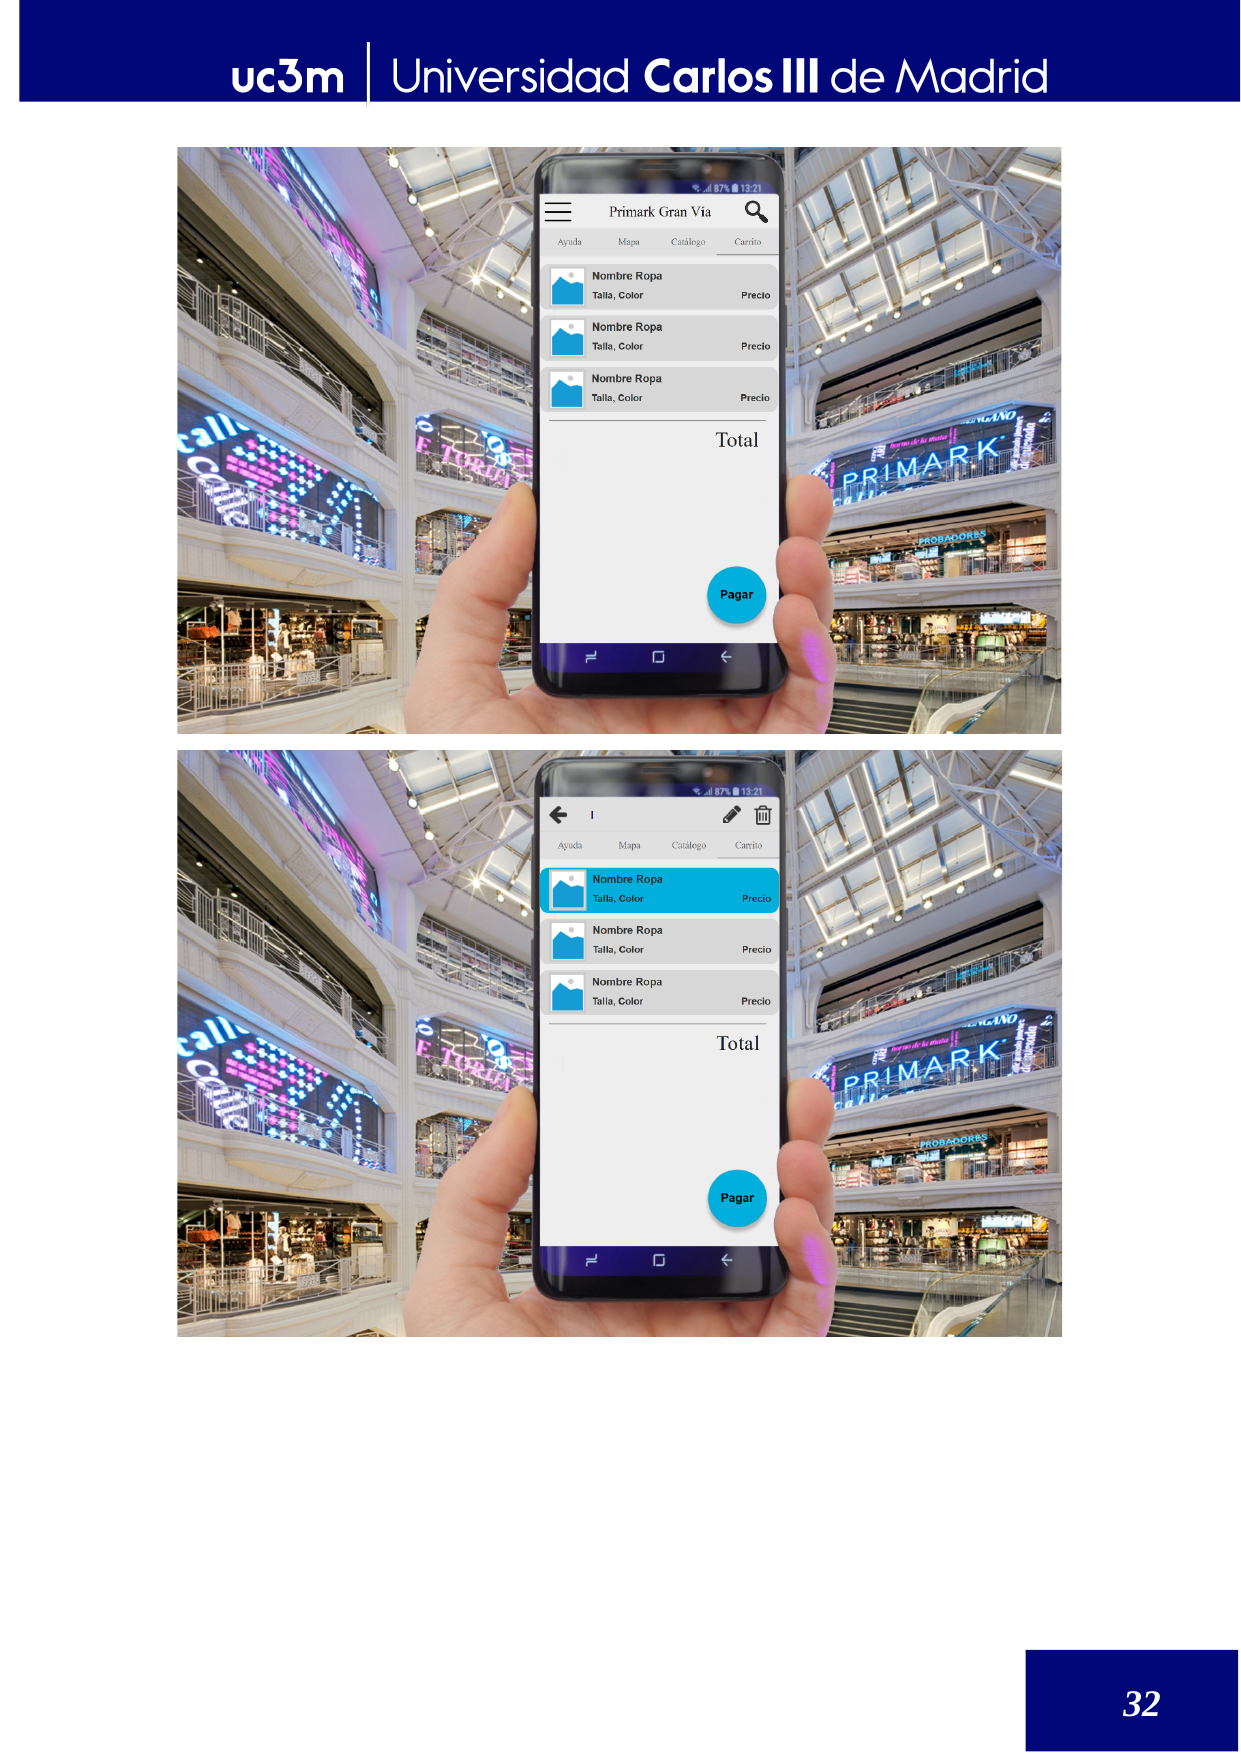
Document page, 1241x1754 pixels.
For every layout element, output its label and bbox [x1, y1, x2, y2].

picture [177, 147, 1062, 734]
picture [196, 31, 1083, 107]
picture [177, 750, 1063, 1337]
